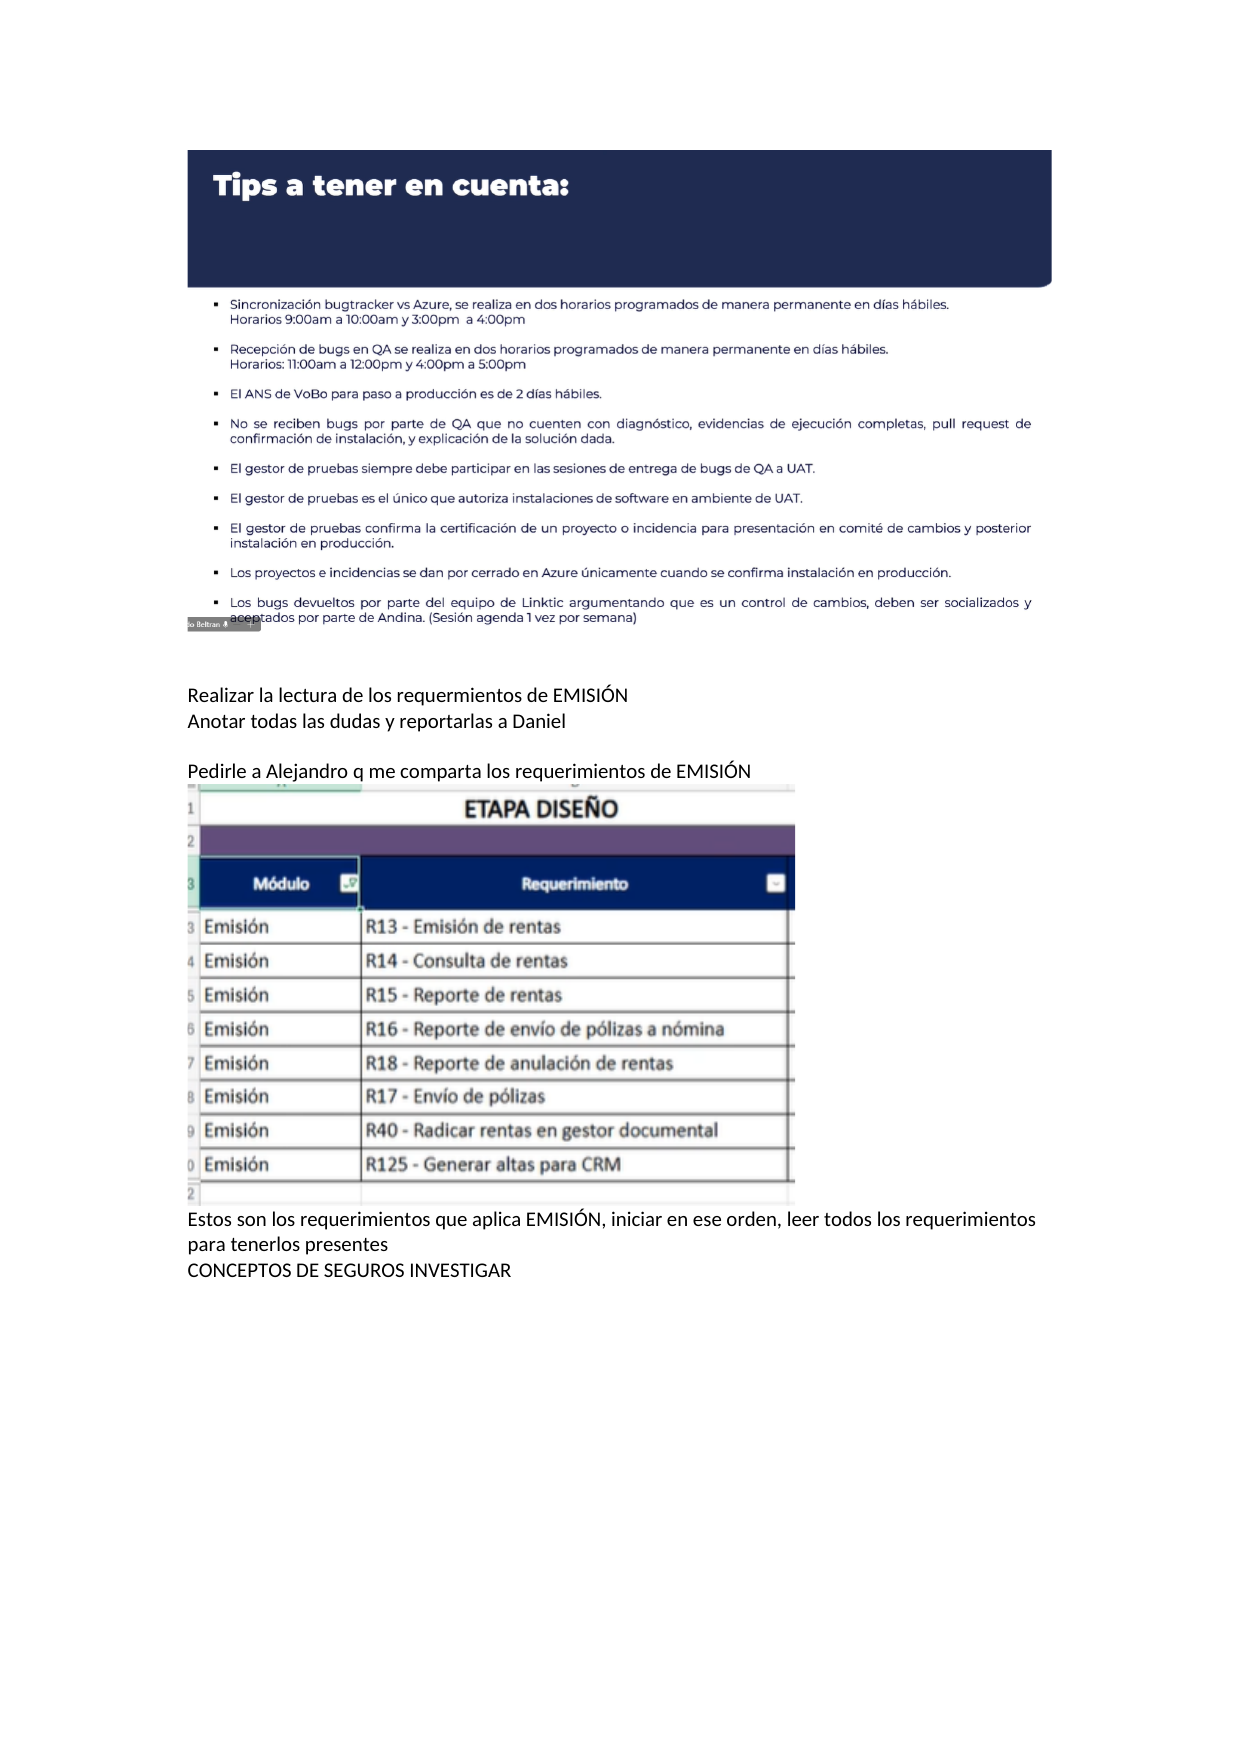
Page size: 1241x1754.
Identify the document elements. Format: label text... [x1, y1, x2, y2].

picture [187, 150, 1052, 632]
text Estos son los requerimientos que aplica EMISIÓN, iniciar en ese orden, leer todos los requerimientos para tenerlos presentes [187, 1206, 1053, 1257]
text Pedirle a Alejandro q me comparta los requerimientos de EMISIÓN [187, 759, 1053, 784]
text Realizar la lectura de los requermientos de EMISIÓN [187, 682, 1053, 708]
text CONCEPTOS DE SEGUROS INVESTIGAR [187, 1257, 1053, 1282]
picture [187, 784, 796, 1206]
text Anotar todas las dudas y reportarlas a Daniel [187, 708, 1053, 733]
